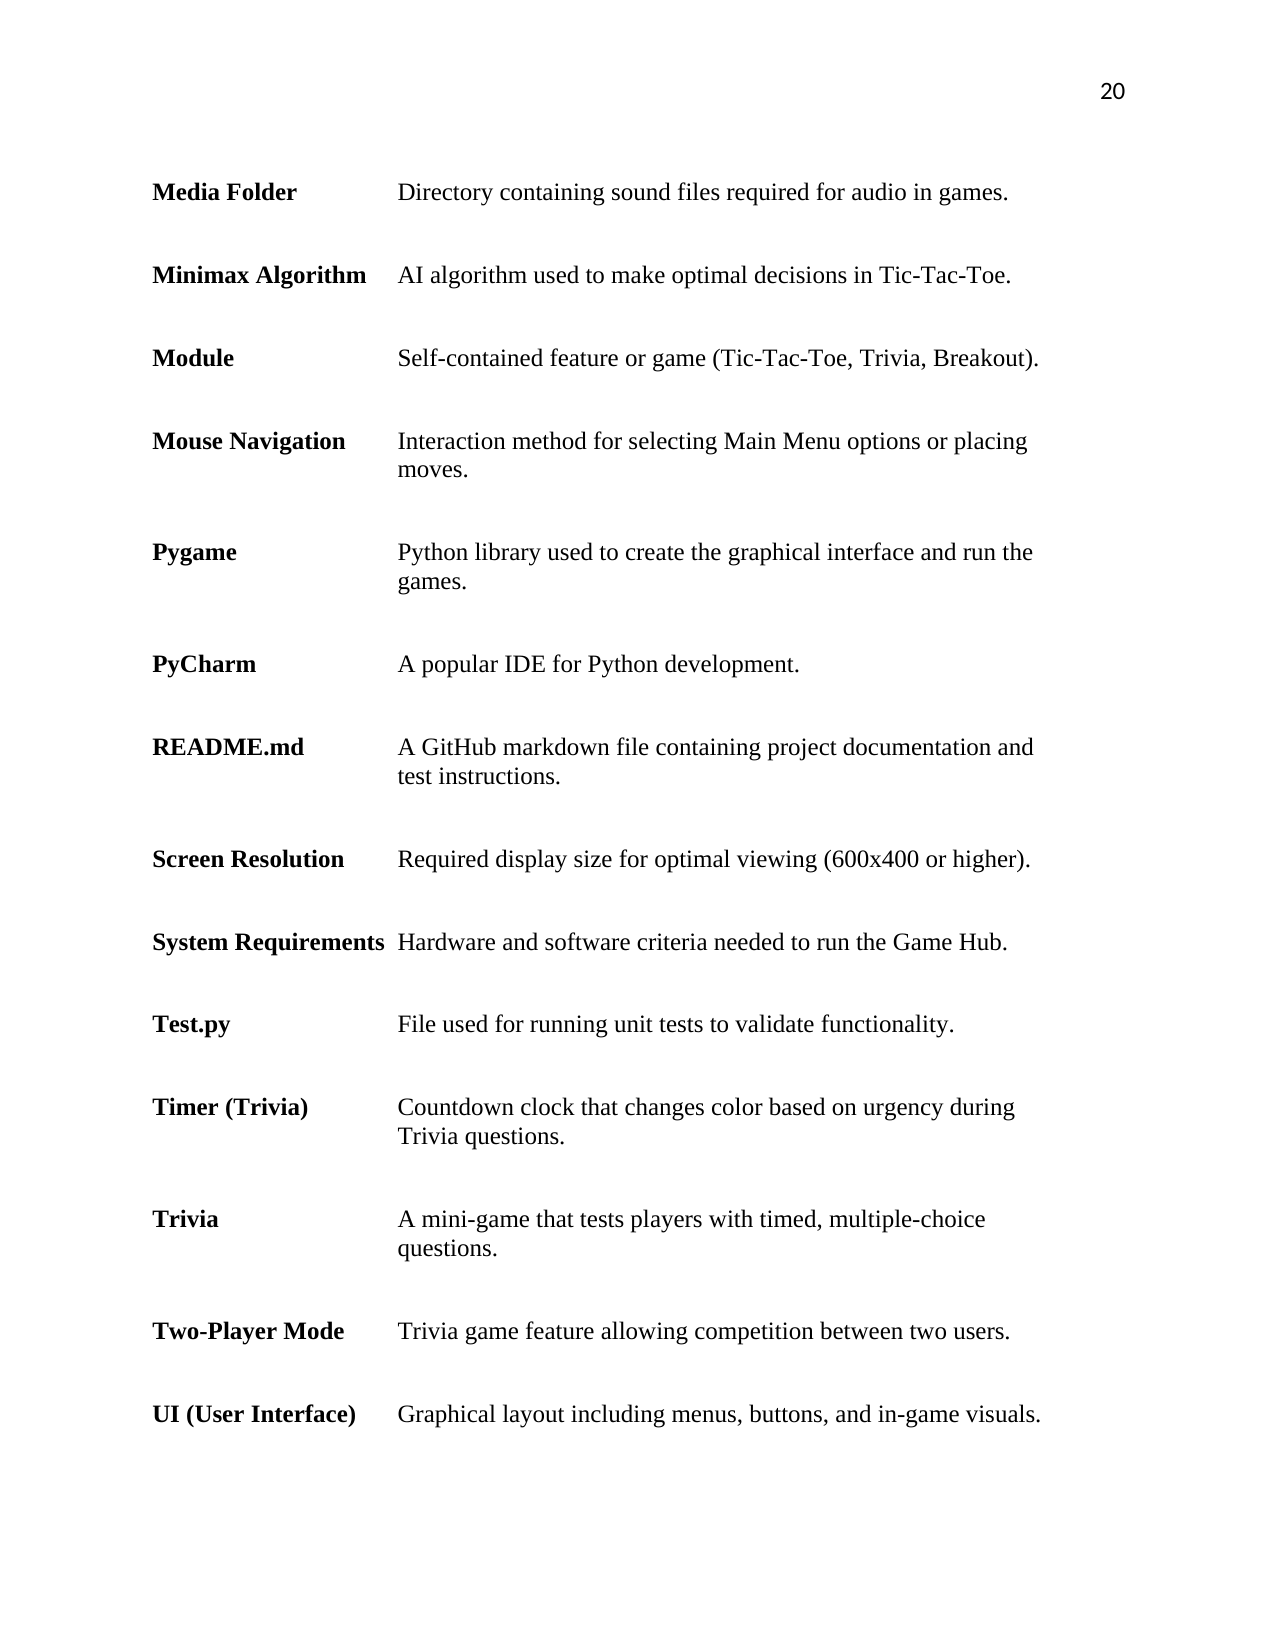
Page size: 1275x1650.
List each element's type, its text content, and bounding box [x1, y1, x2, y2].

table_cell Hardware and software criteria needed to run the Game Hub. [395, 900, 1066, 982]
table_cell PyCharm [150, 622, 395, 705]
table_cell Trivia [150, 1177, 395, 1289]
table_cell Directory containing sound files required for audio in games. [395, 150, 1066, 233]
table_cell Two-Player Mode [150, 1289, 395, 1372]
table_cell Self-contained feature or game (Tic-Tac-Toe, Trivia, Breakout). [395, 316, 1066, 399]
table_cell Graphical layout including menus, buttons, and in-game visuals. [395, 1372, 1066, 1454]
table_cell A popular IDE for Python development. [395, 622, 1066, 705]
table_cell Test.py [150, 983, 395, 1065]
table_cell Countdown clock that changes color based on urgency during Trivia questions. [395, 1065, 1066, 1177]
table_cell File used for running unit tests to validate functionality. [395, 983, 1066, 1065]
table_cell A GitHub markdown file containing project documentation and test instructions. [395, 705, 1066, 817]
table_cell System Requirements [150, 900, 395, 982]
table_cell Pygame [150, 510, 395, 622]
table_cell Minimax Algorithm [150, 233, 395, 316]
table_cell AI algorithm used to make optimal decisions in Tic-Tac-Toe. [395, 233, 1066, 316]
table_cell Timer (Trivia) [150, 1065, 395, 1177]
table_cell Interaction method for selecting Main Menu options or placing moves. [395, 399, 1066, 510]
table_cell A mini-game that tests players with timed, multiple-choice questions. [395, 1177, 1066, 1289]
table_cell README.md [150, 705, 395, 817]
table_cell Trivia game feature allowing competition between two users. [395, 1289, 1066, 1372]
table_cell Module [150, 316, 395, 399]
table_cell Mouse Navigation [150, 399, 395, 510]
table_cell UI (User Interface) [150, 1372, 395, 1454]
table_cell Python library used to create the graphical interface and run the games. [395, 510, 1066, 622]
table_cell Required display size for optimal viewing (600x400 or higher). [395, 817, 1066, 899]
table_cell Screen Resolution [150, 817, 395, 899]
table_cell Media Folder [150, 150, 395, 233]
